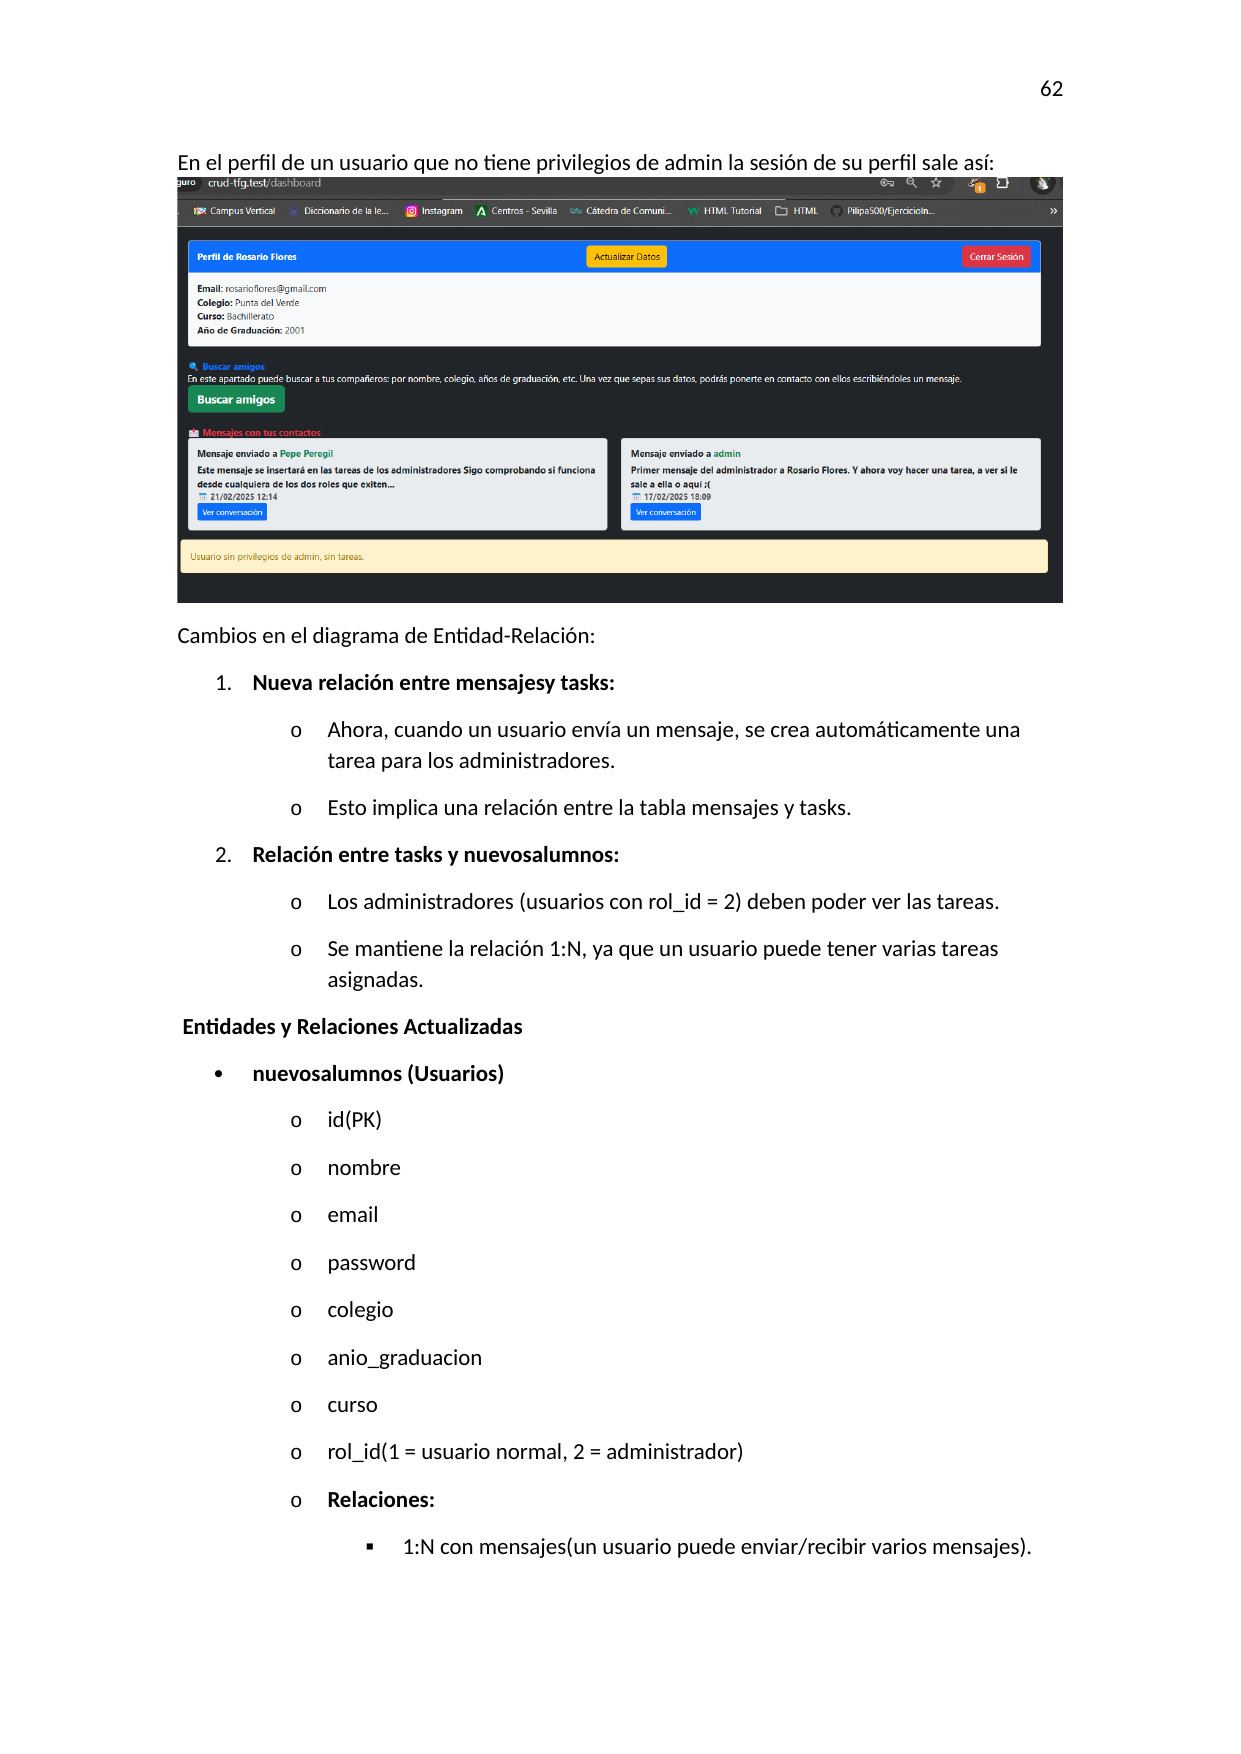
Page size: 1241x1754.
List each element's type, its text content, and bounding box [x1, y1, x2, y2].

list Relaciones: [290, 1485, 1063, 1513]
list Los administradores (usuarios con rol_id = 2) deben poder ver las tareas. [290, 887, 1063, 915]
list password [290, 1248, 1063, 1276]
list Esto implica una relación entre la tabla mensajes y tasks. [290, 793, 1063, 821]
picture [177, 177, 1063, 603]
text Cambios en el diagrama de Entidad-Relación: [177, 621, 1063, 649]
list id(PK) [290, 1106, 1063, 1134]
text En el perfil de un usuario que no tiene privilegios de admin la sesión de su perfil sale así: [177, 148, 1063, 177]
list nombre [290, 1153, 1063, 1182]
list email [290, 1200, 1063, 1229]
list curso [290, 1390, 1063, 1418]
list 1:N con mensajes(un usuario puede enviar/recibir varios mensajes). [365, 1532, 1063, 1560]
list Nueva relación entre mensajesy tasks: [215, 668, 1063, 696]
list Ahora, cuando un usuario envía un mensaje, se crea automáticamente una tarea para los administradores. [290, 715, 1063, 774]
list Se mantiene la relación 1:N, ya que un usuario puede tener varias tareas asignadas. [290, 934, 1063, 993]
list nuevosalumnos (Usuarios) [215, 1059, 1063, 1087]
list anio_graduacion [290, 1343, 1063, 1371]
list rol_id(1 = usuario normal, 2 = administrador) [290, 1437, 1063, 1466]
list Relación entre tasks y nuevosalumnos: [215, 840, 1063, 868]
list colegio [290, 1295, 1063, 1324]
text Entidades y Relaciones Actualizadas [177, 1012, 1063, 1040]
